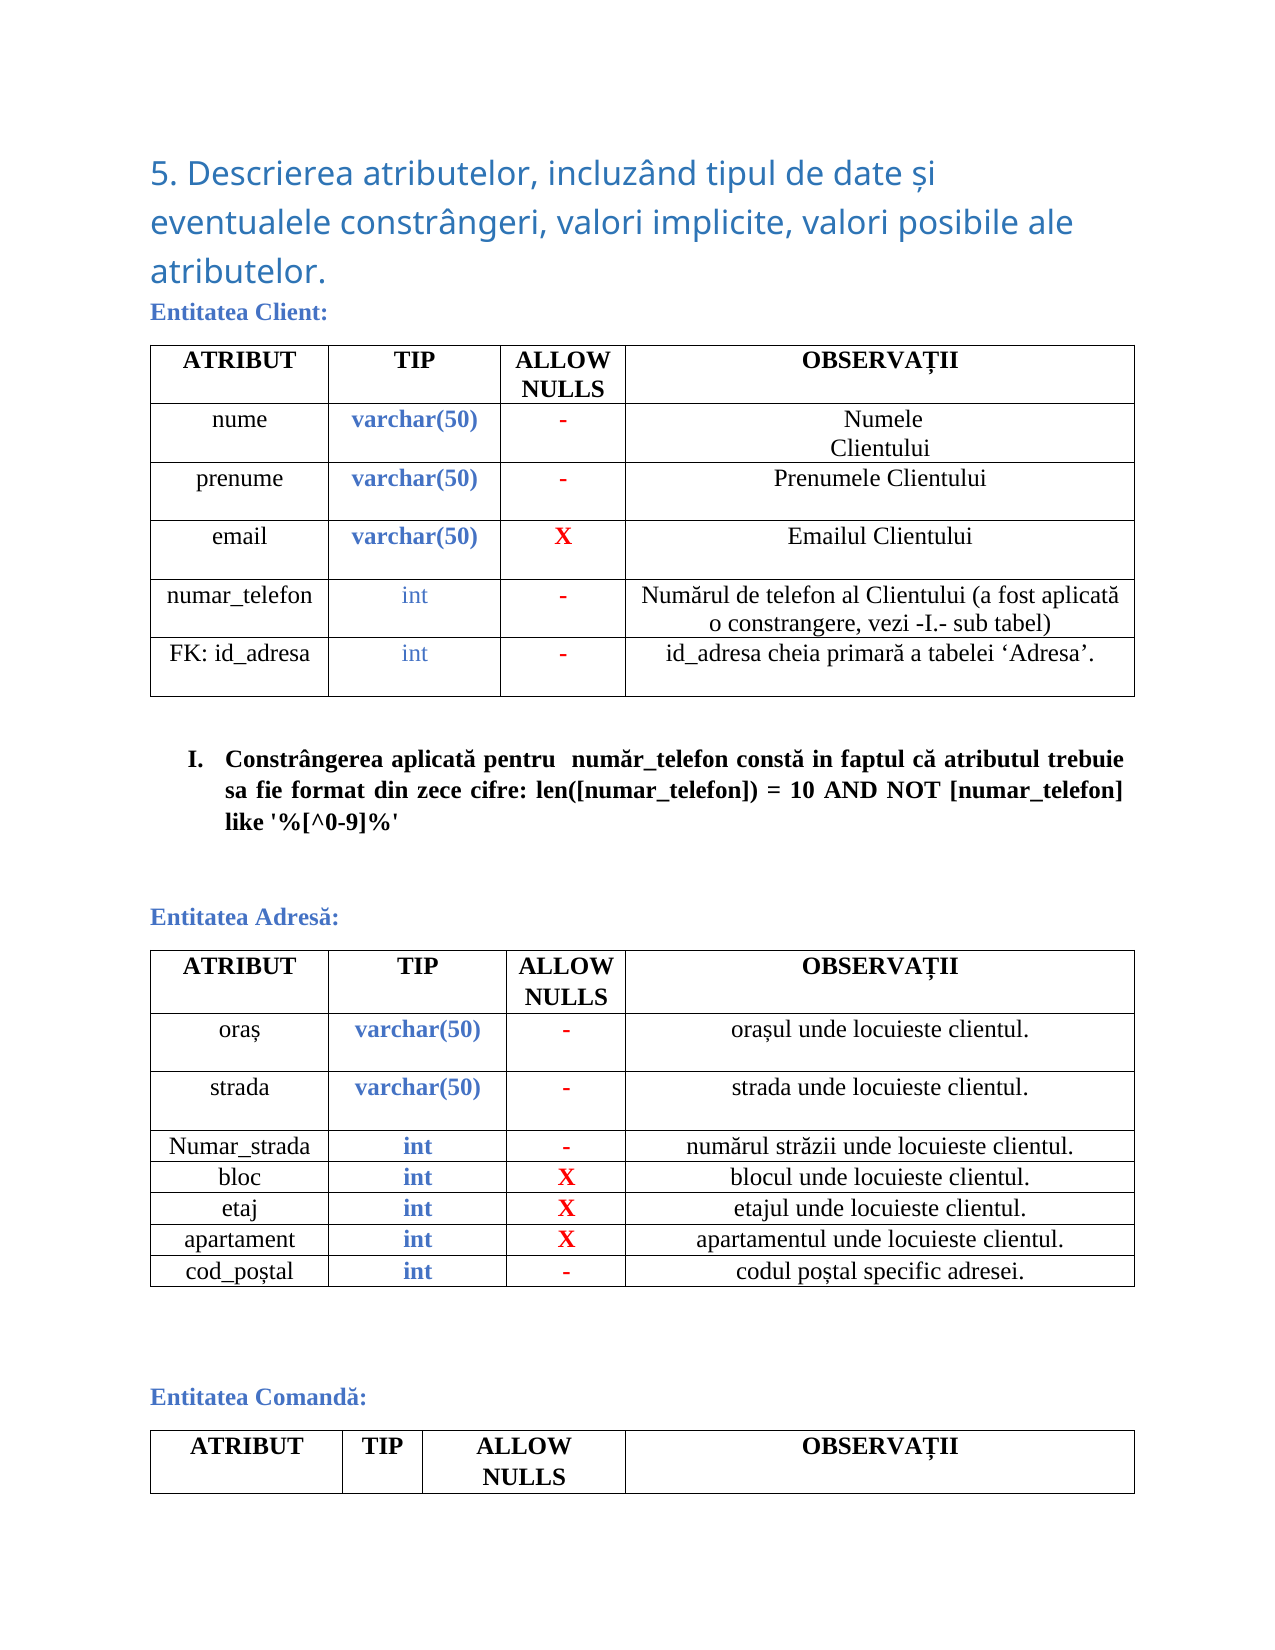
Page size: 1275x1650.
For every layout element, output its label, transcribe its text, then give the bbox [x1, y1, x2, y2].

table_cell codul poștal specific adresei. [626, 1256, 1134, 1286]
text Entitatea Client: [150, 297, 1125, 326]
table_cell orașul unde locuieste clientul. [626, 1014, 1134, 1071]
table_header ATRIBUT [151, 1431, 342, 1493]
table_cell varchar(50) [329, 463, 500, 520]
table_cell int [329, 580, 500, 637]
table_cell nume [151, 404, 328, 462]
table_cell int [329, 1131, 506, 1161]
table_cell - [507, 1256, 625, 1286]
table_cell - [507, 1072, 625, 1130]
table_cell - [501, 463, 625, 520]
table_cell X [507, 1162, 625, 1192]
table_cell X [507, 1193, 625, 1223]
table_cell Numărul de telefon al Clientului (a fost aplicată o constrangere, vezi -I.- sub tabel) [626, 580, 1134, 637]
table_cell X [501, 521, 625, 579]
table_cell email [151, 521, 328, 579]
table_cell - [501, 580, 625, 637]
table_header OBSERVAȚII [626, 951, 1134, 1013]
table_cell int [329, 1162, 506, 1192]
table_cell numar_telefon [151, 580, 328, 637]
table_cell - [501, 404, 625, 462]
table_cell varchar(50) [329, 1014, 506, 1071]
table_cell - [507, 1014, 625, 1071]
table_cell - [507, 1131, 625, 1161]
table_header ATRIBUT [151, 346, 328, 403]
list Constrângerea aplicată pentru număr_telefon constă in faptul că atributul trebuie sa fie format din zece cifre: len([numar_telefon]) = 10 AND NOT [numar_telefon] like '%[^0-9]%' [187, 744, 1125, 835]
table_header ATRIBUT [151, 951, 328, 1013]
table_cell varchar(50) [329, 1072, 506, 1130]
table_cell - [501, 638, 625, 696]
table_cell etaj [151, 1193, 328, 1223]
table_header ALLOW NULLS [501, 346, 625, 403]
table_cell X [507, 1225, 625, 1255]
text Entitatea Adresă: [150, 902, 1125, 931]
table_cell FK: id_adresa [151, 638, 328, 696]
table_cell int [329, 638, 500, 696]
table_cell etajul unde locuieste clientul. [626, 1193, 1134, 1223]
table_cell oraș [151, 1014, 328, 1071]
table_cell Numar_strada [151, 1131, 328, 1161]
table_cell varchar(50) [329, 521, 500, 579]
table_cell strada unde locuieste clientul. [626, 1072, 1134, 1130]
table_cell Prenumele Clientului [626, 463, 1134, 520]
table_header OBSERVAȚII [626, 346, 1134, 403]
table_cell Emailul Clientului [626, 521, 1134, 579]
table_header ALLOW NULLS [507, 951, 625, 1013]
table_header OBSERVAȚII [626, 1431, 1134, 1493]
table_cell apartament [151, 1225, 328, 1255]
table_header TIP [329, 951, 506, 1013]
table_header TIP [329, 346, 500, 403]
table_cell int [329, 1193, 506, 1223]
text Entitatea Comandă: [150, 1382, 1125, 1411]
table_cell Numele Clientului [626, 404, 1134, 462]
table_cell apartamentul unde locuieste clientul. [626, 1225, 1134, 1255]
table_cell strada [151, 1072, 328, 1130]
table_cell bloc [151, 1162, 328, 1192]
table_cell int [329, 1225, 506, 1255]
table_cell blocul unde locuieste clientul. [626, 1162, 1134, 1192]
table_cell varchar(50) [329, 404, 500, 462]
table_cell cod_poștal [151, 1256, 328, 1286]
table_cell id_adresa cheia primară a tabelei ‘Adresa’. [626, 638, 1134, 696]
table_cell int [329, 1256, 506, 1286]
table_cell numărul străzii unde locuieste clientul. [626, 1131, 1134, 1161]
table_cell prenume [151, 463, 328, 520]
table_header TIP [343, 1431, 422, 1493]
table_header ALLOW NULLS [423, 1431, 625, 1493]
subtitle 5. Descrierea atributelor, incluzând tipul de date și eventualele constrângeri, valori implicite, valori posibile ale atributelor. [150, 150, 1125, 293]
